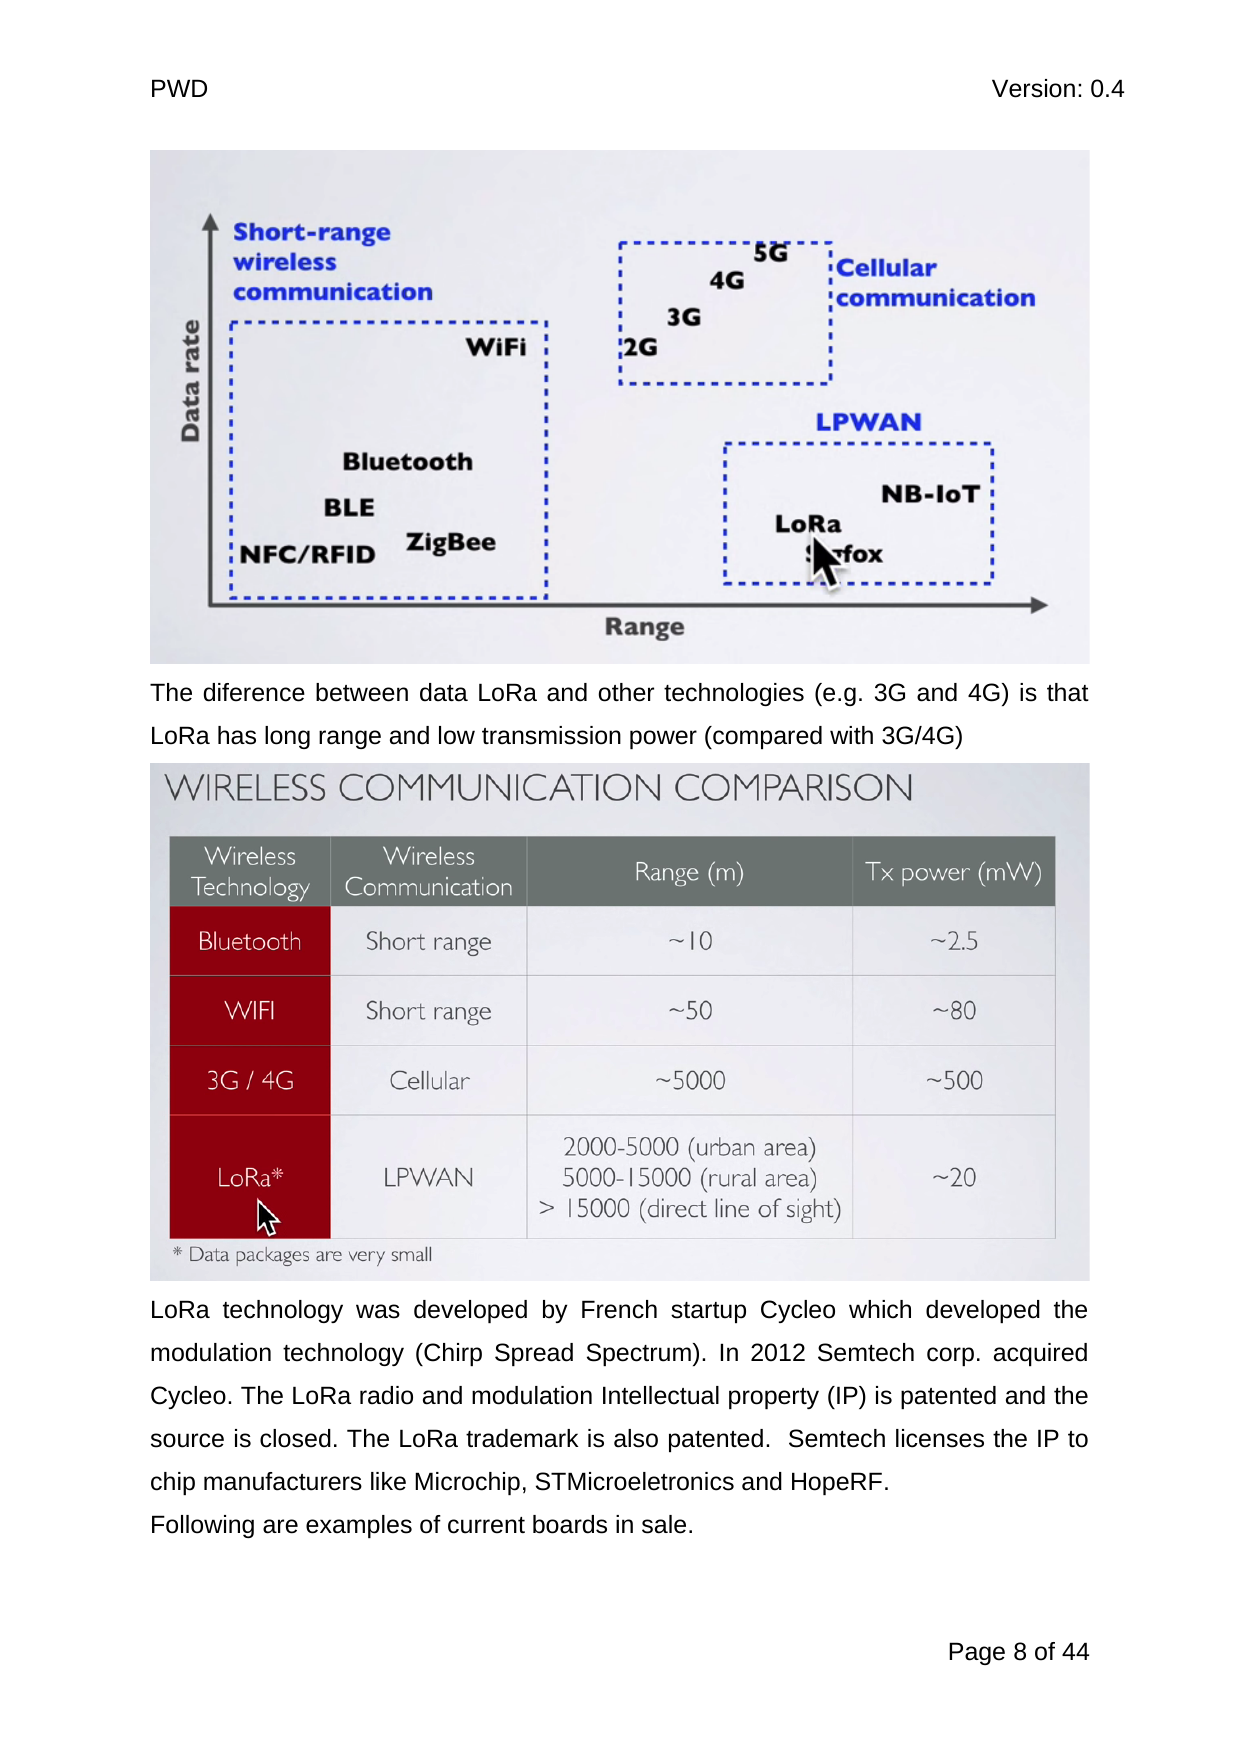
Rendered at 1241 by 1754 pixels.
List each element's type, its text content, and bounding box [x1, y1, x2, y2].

picture [150, 150, 1090, 664]
text LoRa technology was developed by French startup Cycleo which developed the modulation technology (Chirp Spread Spectrum). In 2012 Semtech corp. acquired Cycleo. The LoRa radio and modulation Intellectual property (IP) is patented and the source is closed. The LoRa trademark is also patented. Semtech licenses the IP to chip manufacturers like Microchip, STMicroeletronics and HopeRF. [150, 1295, 1090, 1496]
text The diference between data LoRa and other technologies (e.g. 3G and 4G) is that LoRa has long range and low transmission power (compared with 3G/4G) [150, 678, 1090, 749]
text Following are examples of current boards in sale. [150, 1510, 1090, 1539]
picture [150, 763, 1090, 1281]
